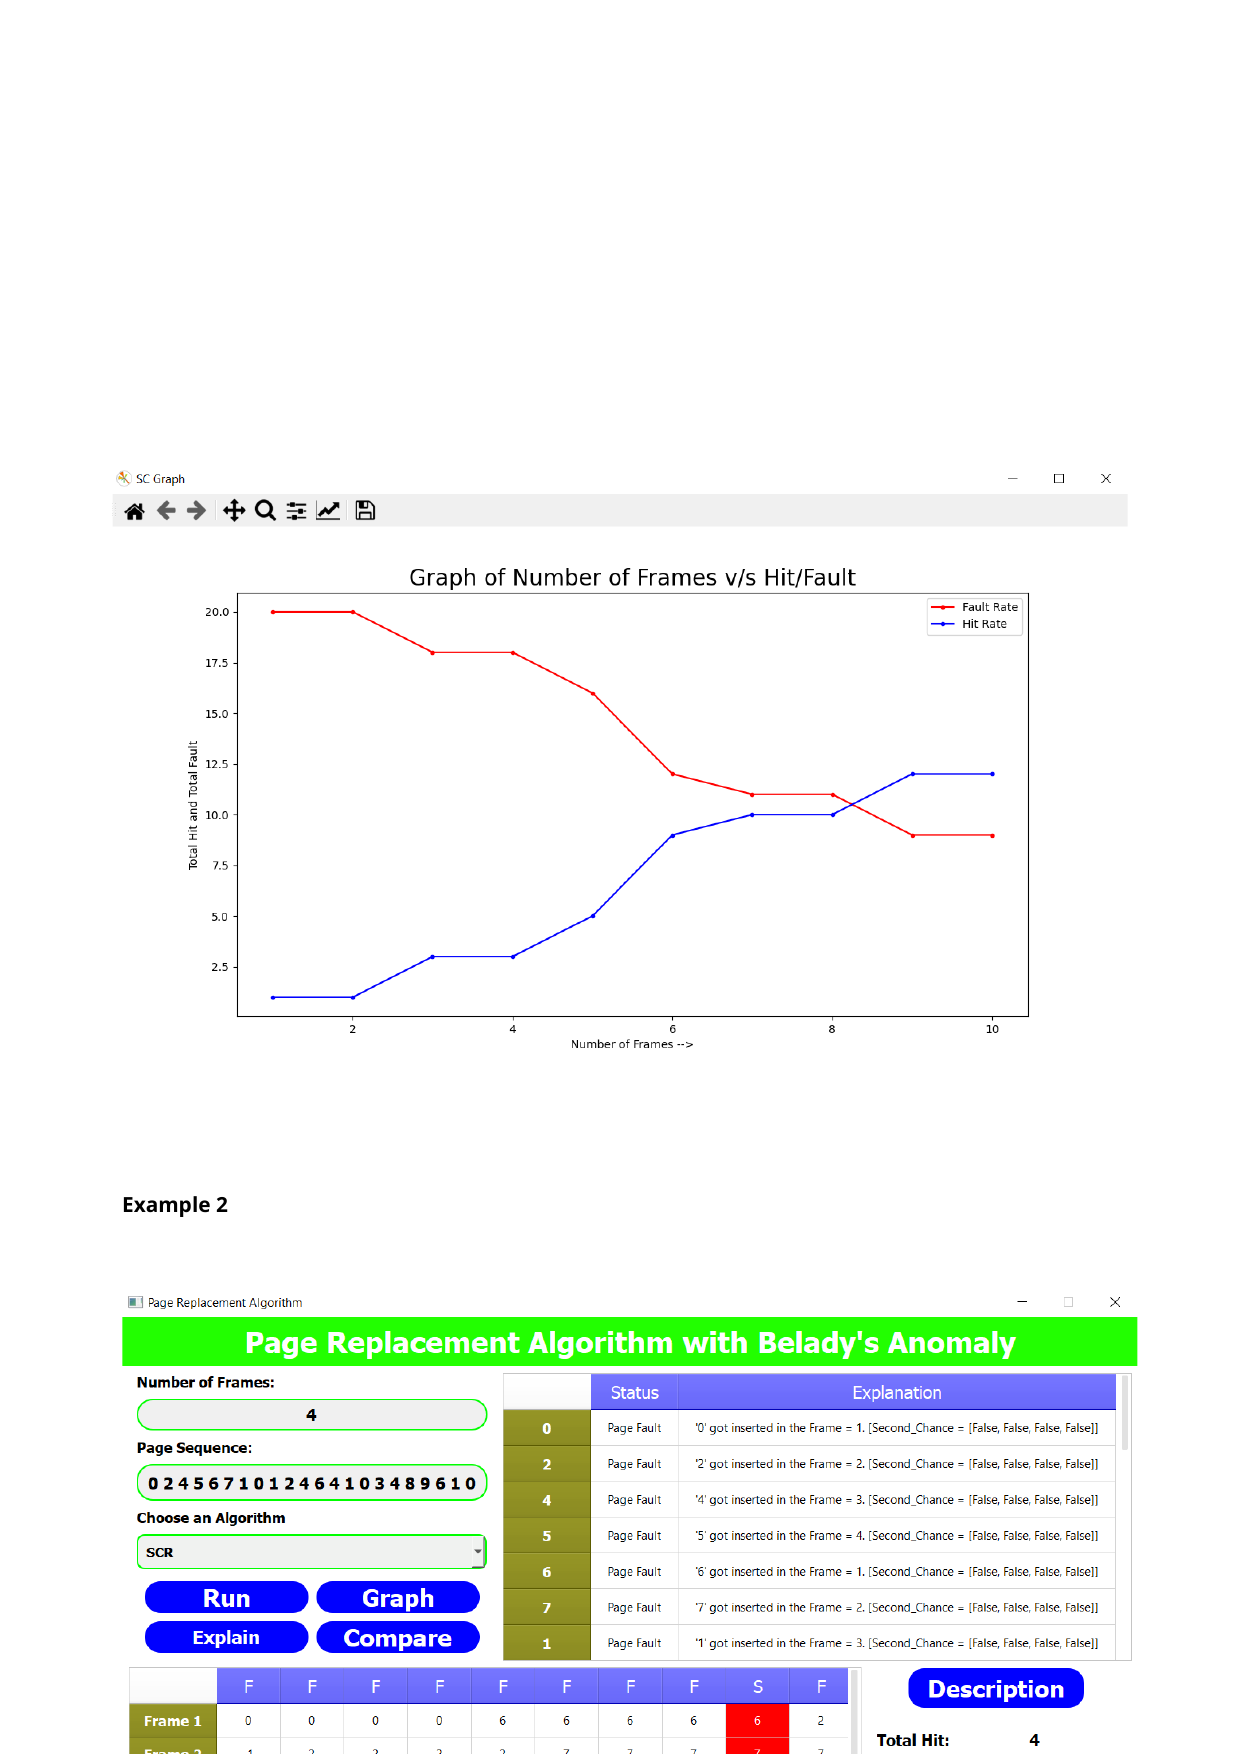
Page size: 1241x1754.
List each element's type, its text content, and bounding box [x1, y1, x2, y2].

picture [112, 467, 1128, 1075]
picture [122, 1289, 1138, 1754]
text Example 2 [122, 1190, 1128, 1219]
